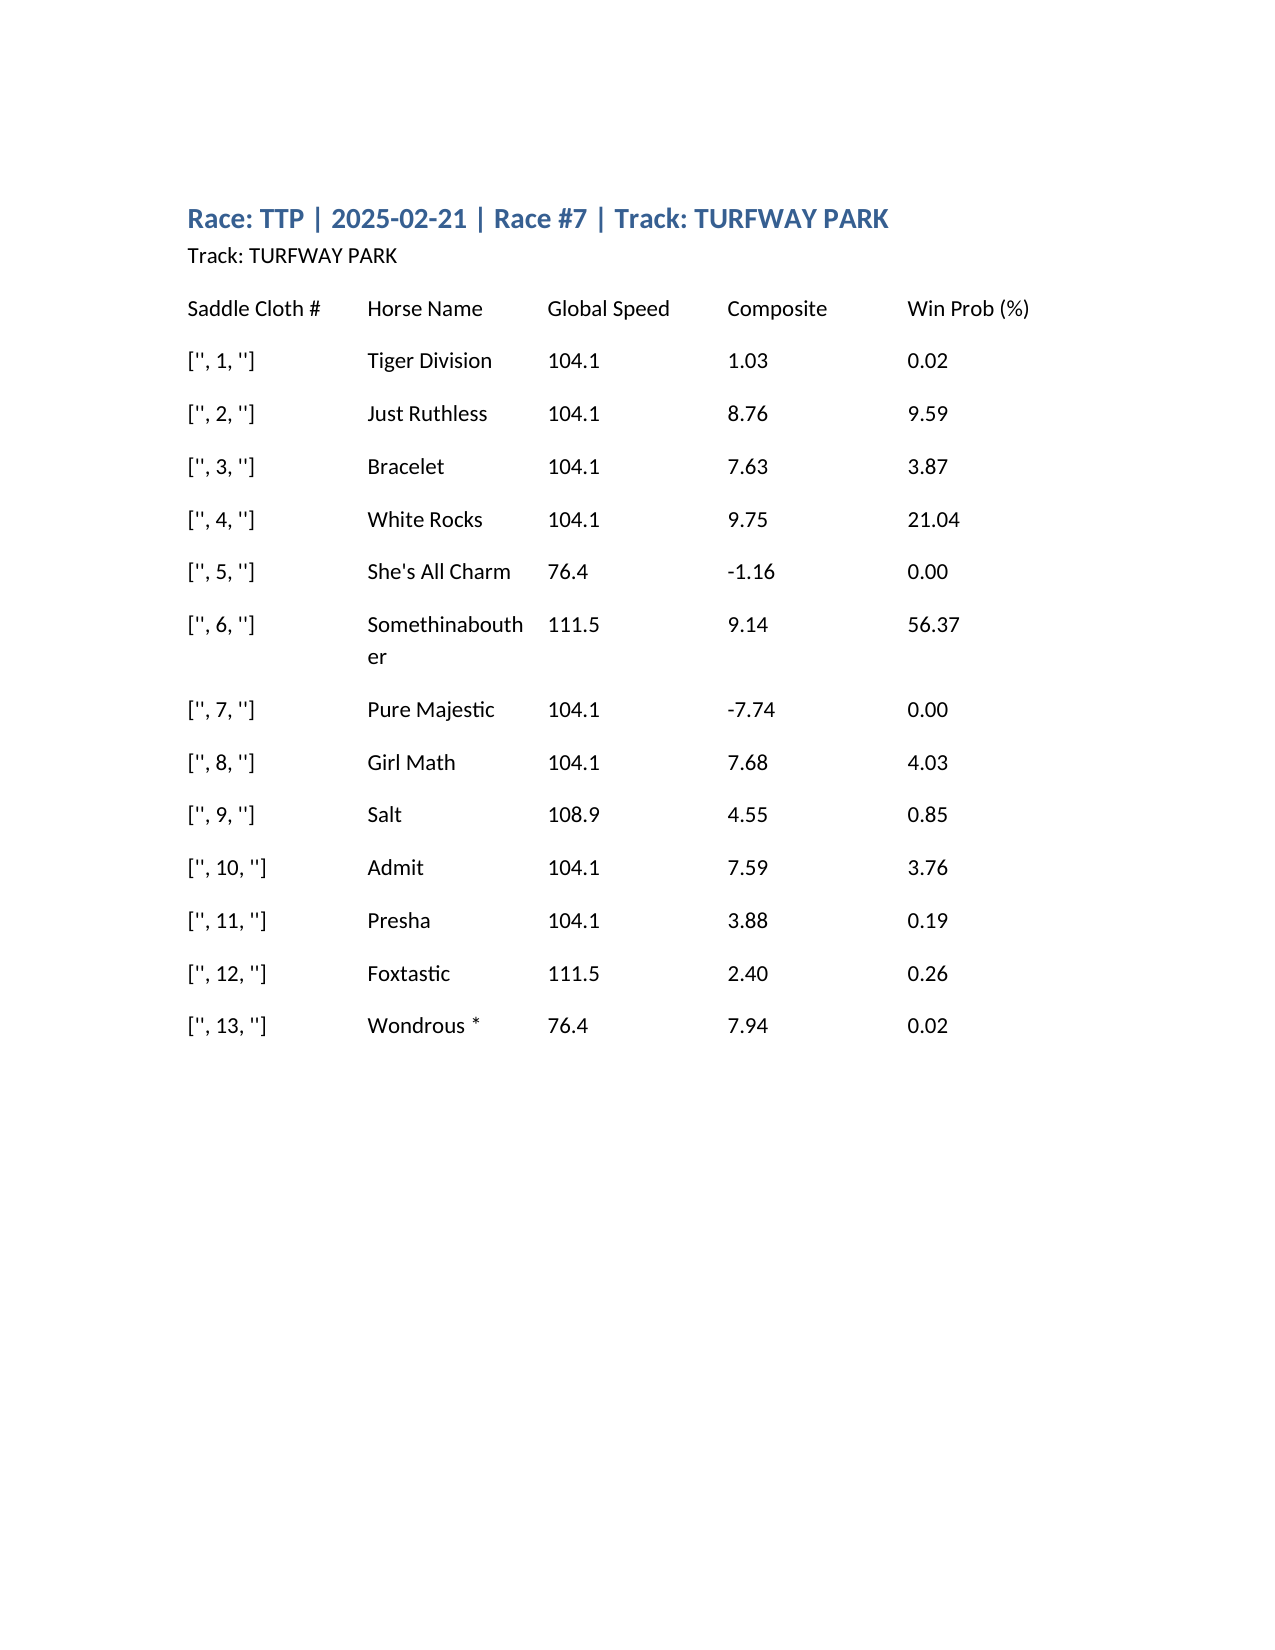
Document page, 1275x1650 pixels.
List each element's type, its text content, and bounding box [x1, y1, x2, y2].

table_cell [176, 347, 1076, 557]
text Track: TURFWAY PARK [187, 241, 1087, 269]
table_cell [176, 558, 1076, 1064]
subtitle Race: TTP | 2025-02-21 | Race #7 | Track: TURFWAY PARK [187, 200, 1087, 236]
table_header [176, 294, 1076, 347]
